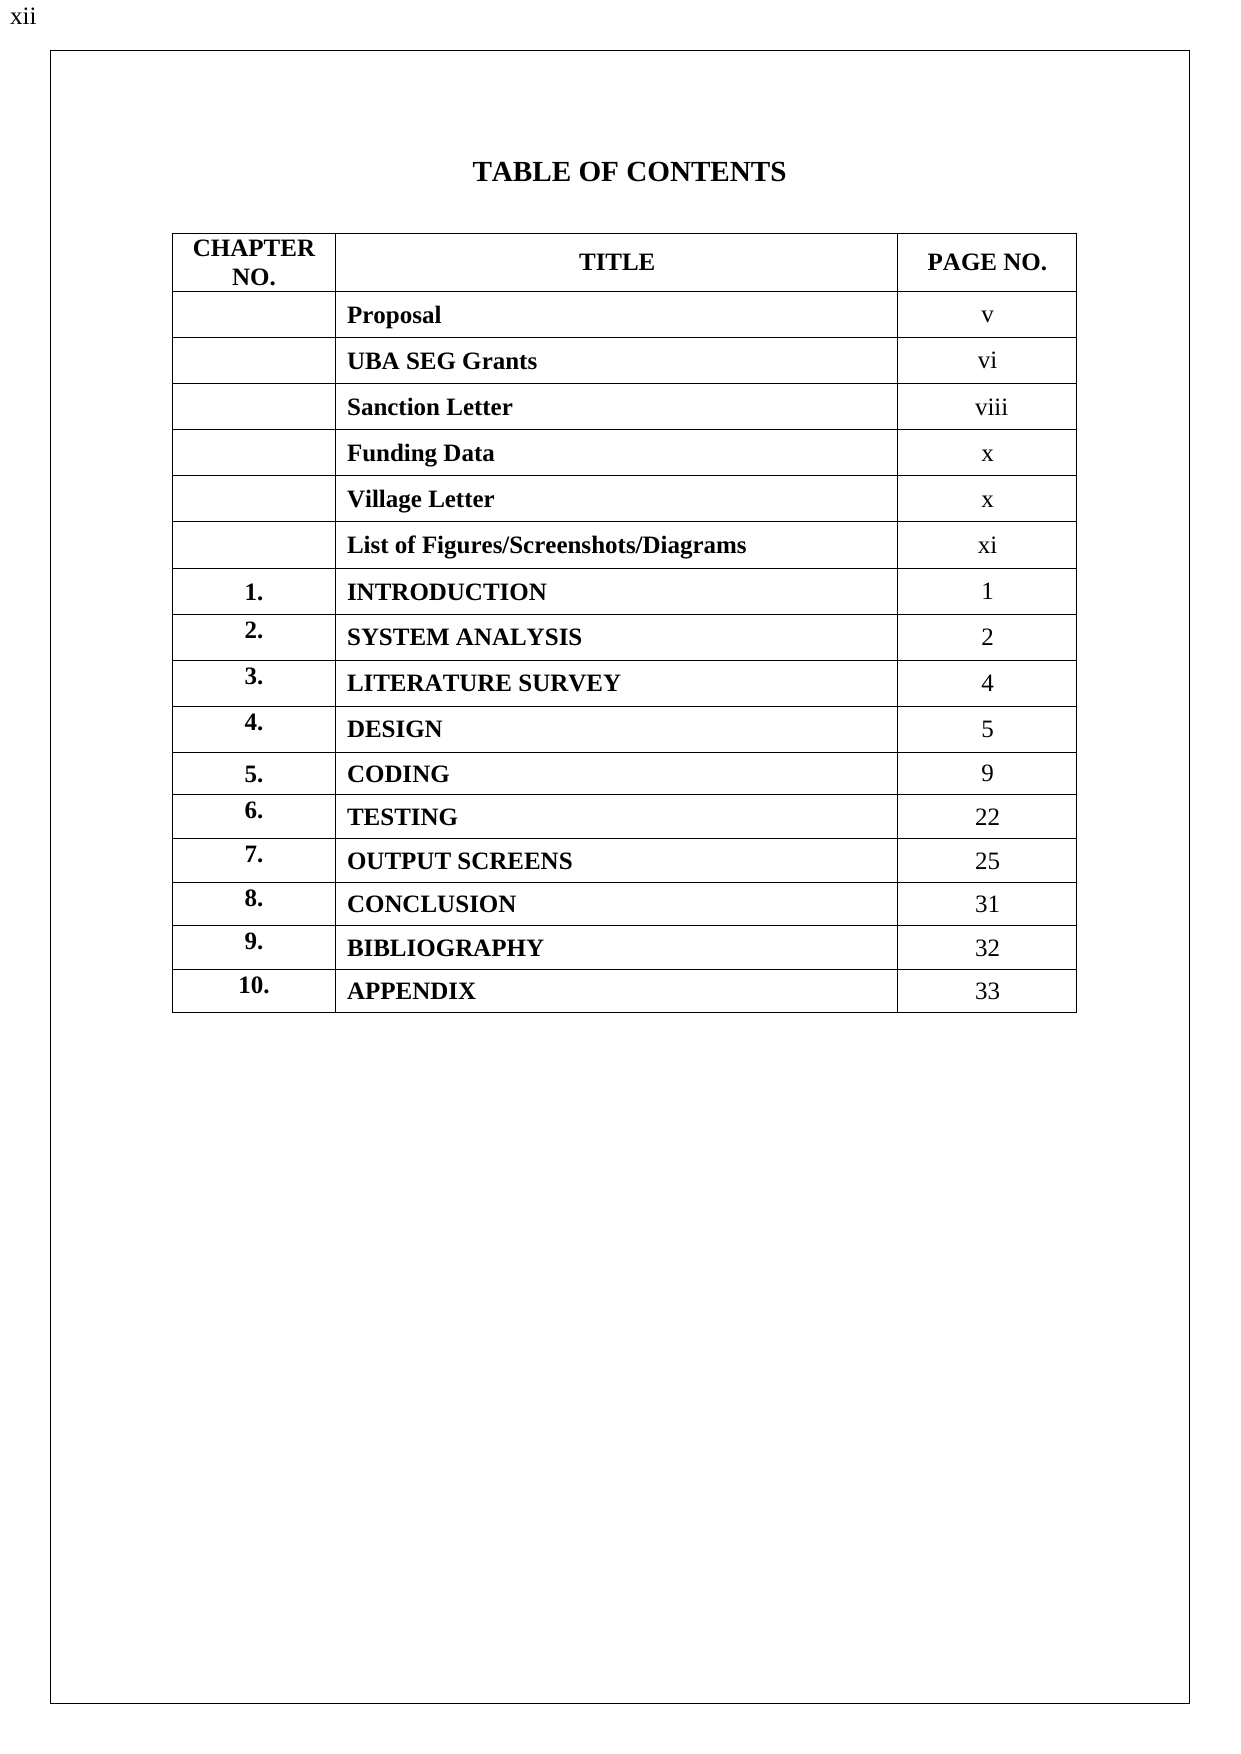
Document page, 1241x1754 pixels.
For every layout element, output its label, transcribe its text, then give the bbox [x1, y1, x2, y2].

table_cell 5. [173, 753, 335, 794]
table_cell xi [898, 522, 1076, 567]
table_cell [173, 476, 335, 521]
table_cell UBA SEG Grants [336, 338, 897, 383]
table_cell [173, 522, 335, 567]
table_cell 22 [898, 795, 1076, 838]
table_cell Village Letter [336, 476, 897, 521]
table_cell vi [898, 338, 1076, 383]
text TABLE OF CONTENTS [190, 154, 1069, 188]
table_cell INTRODUCTION [336, 569, 897, 614]
table_cell CONCLUSION [336, 883, 897, 925]
table_cell 33 [898, 970, 1076, 1012]
table_cell [173, 292, 335, 337]
table_cell List of Figures/Screenshots/Diagrams [336, 522, 897, 567]
table_cell LITERATURE SURVEY [336, 661, 897, 706]
table_cell 5 [898, 707, 1076, 752]
table_cell 9 [898, 753, 1076, 794]
table_cell 25 [898, 839, 1076, 882]
table_cell Sanction Letter [336, 384, 897, 429]
table_cell [173, 430, 335, 475]
table_cell OUTPUT SCREENS [336, 839, 897, 882]
table_cell 1 [898, 569, 1076, 614]
table_header TITLE [336, 234, 897, 291]
table_cell 2. [173, 615, 335, 660]
table_cell x [898, 430, 1076, 475]
table_header CHAPTER NO. [173, 234, 335, 291]
table_cell v [898, 292, 1076, 337]
table_cell 10. [173, 970, 335, 1012]
table_cell [173, 338, 335, 383]
table_cell APPENDIX [336, 970, 897, 1012]
table_cell SYSTEM ANALYSIS [336, 615, 897, 660]
table_cell viii [898, 384, 1076, 429]
table_cell Proposal [336, 292, 897, 337]
table_header PAGE NO. [898, 234, 1076, 291]
table_cell Funding Data [336, 430, 897, 475]
table_cell [173, 384, 335, 429]
table_cell 3. [173, 661, 335, 706]
table_cell 32 [898, 926, 1076, 969]
table_cell 6. [173, 795, 335, 838]
table_cell 9. [173, 926, 335, 969]
table_cell x [898, 476, 1076, 521]
table_cell 2 [898, 615, 1076, 660]
table_cell TESTING [336, 795, 897, 838]
table_cell 4 [898, 661, 1076, 706]
table_cell 8. [173, 883, 335, 925]
table_cell 1. [173, 569, 335, 614]
table_cell 7. [173, 839, 335, 882]
table_cell BIBLIOGRAPHY [336, 926, 897, 969]
table_cell CODING [336, 753, 897, 794]
table_cell DESIGN [336, 707, 897, 752]
table_cell 4. [173, 707, 335, 752]
table_cell 31 [898, 883, 1076, 925]
